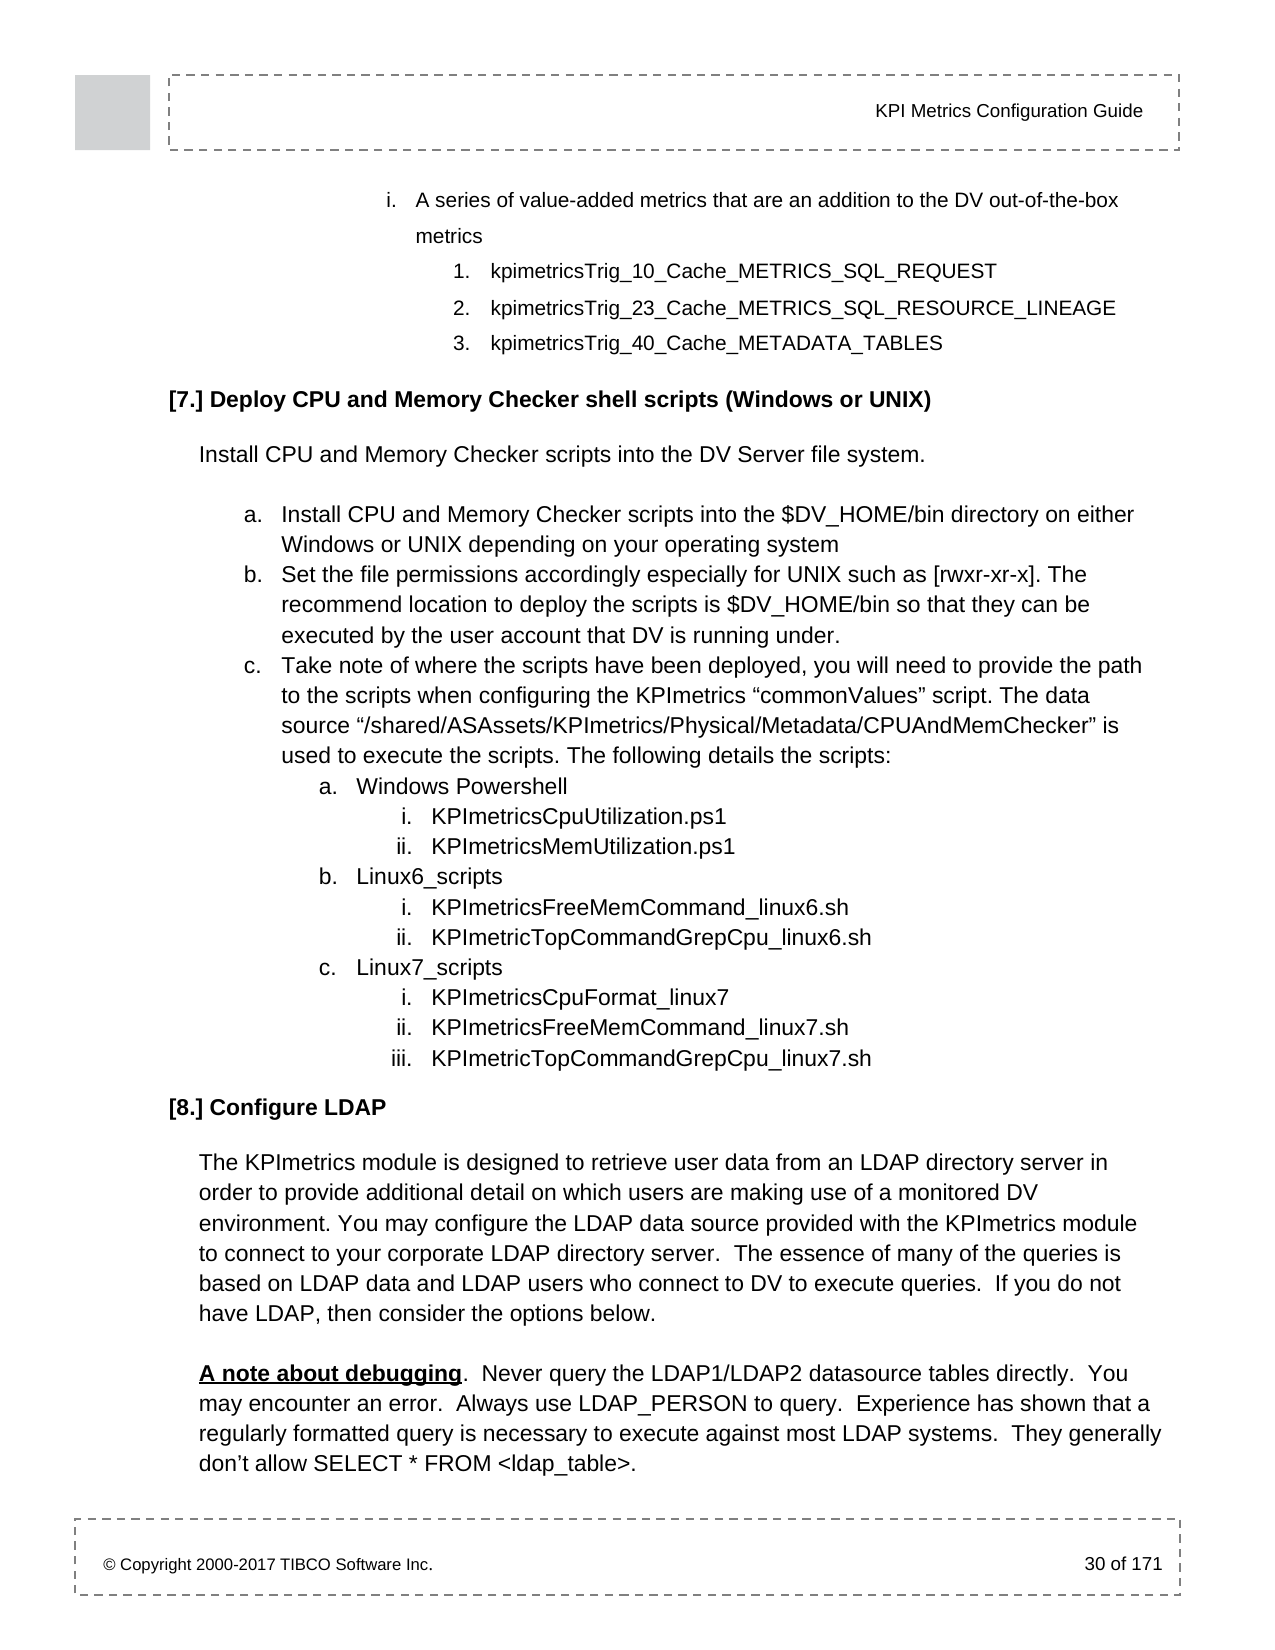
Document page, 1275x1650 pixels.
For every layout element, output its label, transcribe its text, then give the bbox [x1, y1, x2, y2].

list KPImetricTopCommandGrepCpu_linux7.sh [412, 1044, 1162, 1071]
text A note about debugging. Never query the LDAP1/LDAP2 datasource tables directly. You may encounter an error. Always use LDAP_PERSON to query. Experience has shown that a regularly formatted query is necessary to execute against most LDAP systems. They generally don’t allow SELECT * FROM <ldap_table>. [199, 1359, 1162, 1476]
list Linux6_scripts [319, 863, 1162, 890]
list kpimetricsTrig_40_Cache_METADATA_TABLES [453, 331, 1162, 355]
list KPImetricsFreeMemCommand_linux6.sh [412, 893, 1162, 920]
list A series of value-added metrics that are an addition to the DV out-of-the-box metrics [397, 187, 1162, 247]
list KPImetricsFreeMemCommand_linux7.sh [412, 1014, 1162, 1041]
list Windows Powershell [319, 773, 1162, 799]
list kpimetricsTrig_23_Cache_METRICS_SQL_RESOURCE_LINEAGE [453, 295, 1162, 319]
list Install CPU and Memory Checker scripts into the $DV_HOME/bin directory on either Windows or UNIX depending on your operating system [244, 501, 1162, 557]
list Set the file permissions accordingly especially for UNIX such as [rwxr-xr-x]. The recommend location to deploy the scripts is $DV_HOME/bin so that they can be executed by the user account that DV is running under. [244, 561, 1162, 648]
list kpimetricsTrig_10_Cache_METRICS_SQL_REQUEST [453, 259, 1162, 283]
text Install CPU and Memory Checker scripts into the DV Server file system. [199, 441, 1162, 468]
list KPImetricTopCommandGrepCpu_linux6.sh [412, 924, 1162, 950]
list Linux7_scripts [319, 954, 1162, 980]
list KPImetricsCpuFormat_linux7 [412, 984, 1162, 1011]
text The KPImetrics module is designed to retrieve user data from an LDAP directory server in order to provide additional detail on which users are making use of a monitored DV environment. You may configure the LDAP data source provided with the KPImetrics module to connect to your corporate LDAP directory server. The essence of many of the queries is based on LDAP data and LDAP users who connect to DV to execute queries. If you do not have LDAP, then consider the options below. [199, 1149, 1162, 1326]
subtitle [8.] Configure LDAP [169, 1093, 1162, 1120]
subtitle [7.] Deploy CPU and Memory Checker shell scripts (Windows or UNIX) [169, 386, 1162, 412]
list KPImetricsCpuUtilization.ps1 [412, 803, 1162, 829]
list KPImetricsMemUtilization.ps1 [412, 833, 1162, 859]
list Take note of where the scripts have been deployed, you will need to provide the path to the scripts when configuring the KPImetrics “commonValues” script. The data source “/shared/ASAssets/KPImetrics/Physical/Metadata/CPUAndMemChecker” is used to execute the scripts. The following details the scripts: [244, 652, 1162, 769]
